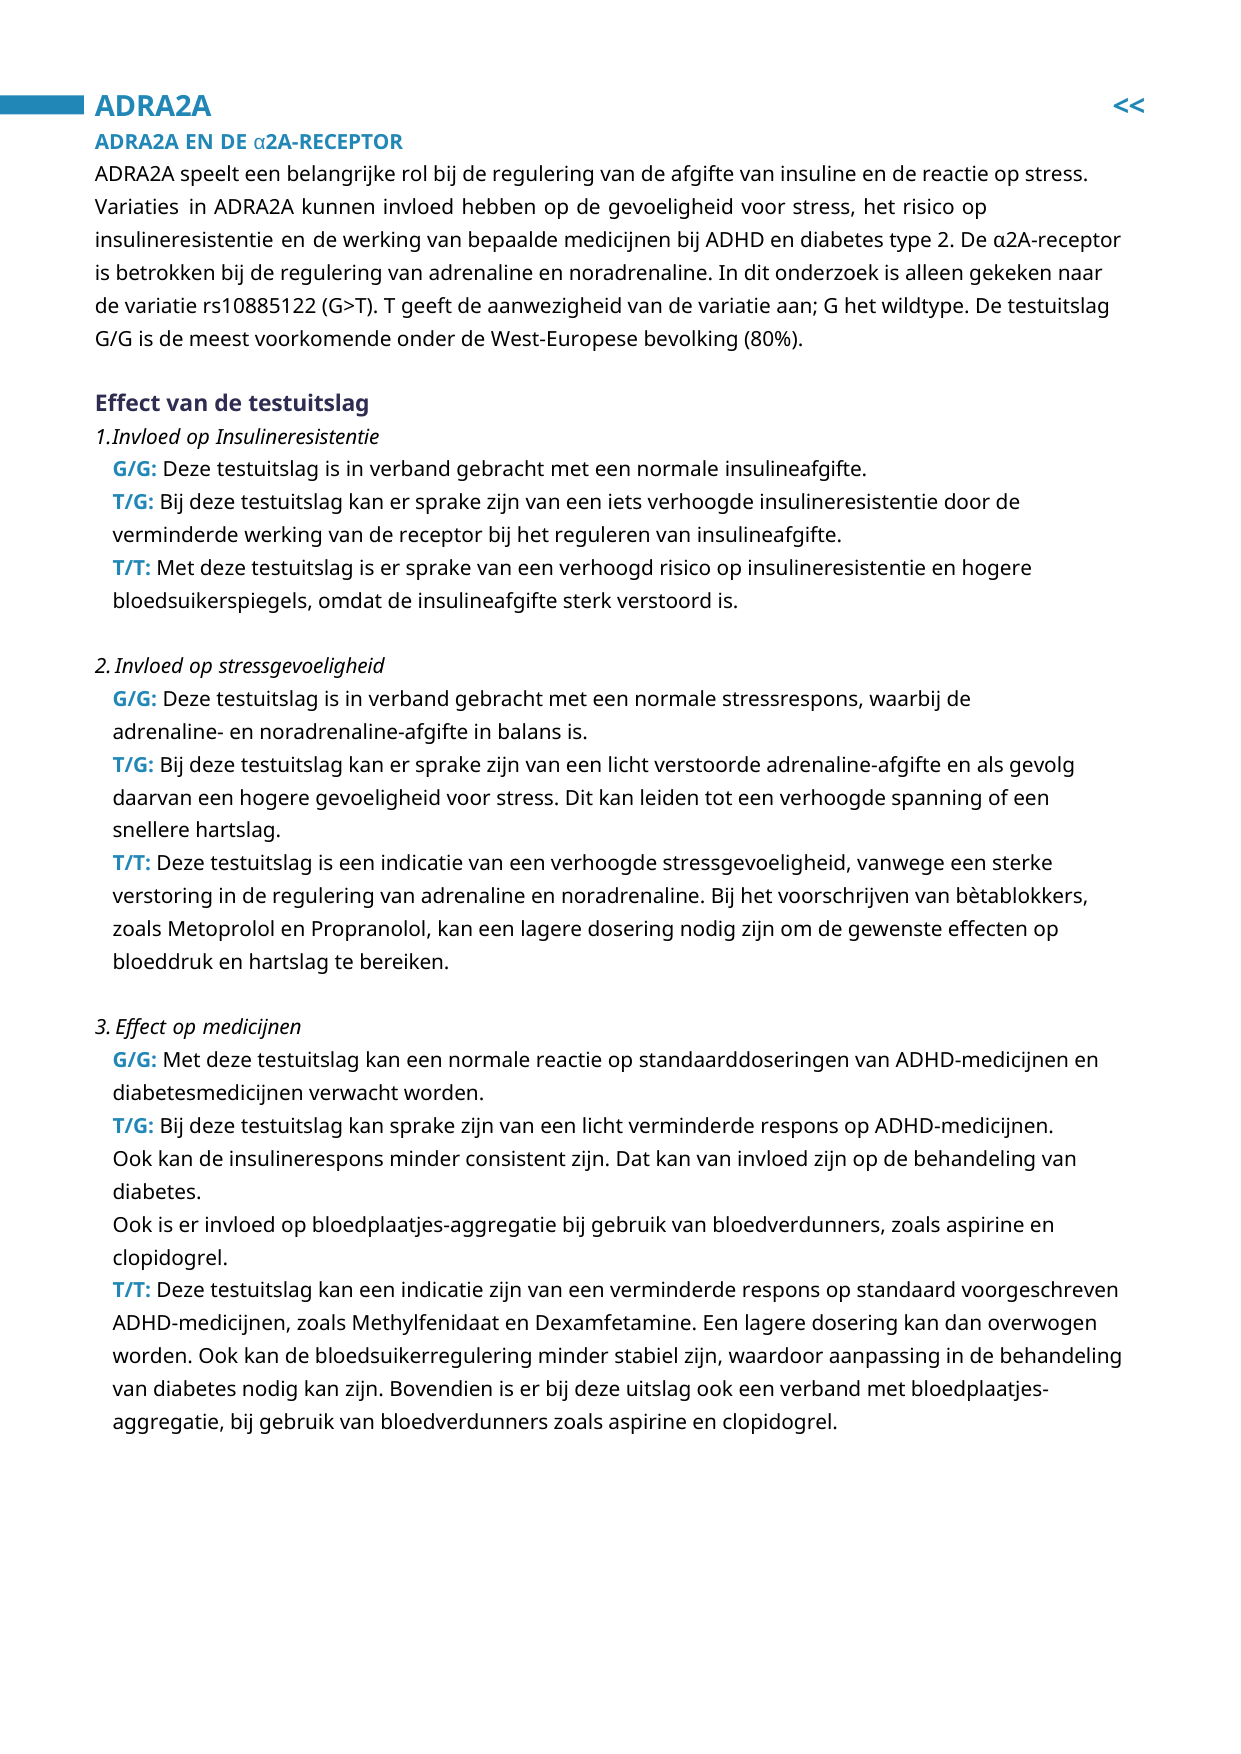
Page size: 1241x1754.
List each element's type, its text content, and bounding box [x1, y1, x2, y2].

text G/G: Deze testuitslag is in verband gebracht met een normale insulineafgifte. [112, 454, 1240, 483]
text T/G: Bij deze testuitslag kan sprake zijn van een licht verminderde respons op ADHD-medicijnen. Ook kan de insulinerespons minder consistent zijn. Dat kan van invloed zijn op de behandeling van diabetes. Ook is er invloed op bloedplaatjes-aggregatie bij gebruik van bloedverdunners, zoals aspirine en clopidogrel. [112, 1111, 1114, 1271]
text G/G: Deze testuitslag is in verband gebracht met een normale stressrespons, waarbij de adrenaline- en noradrenaline-afgifte in balans is. [112, 684, 1082, 745]
subtitle ADRA2A << [94, 85, 1240, 124]
text T/T: Deze testuitslag is een indicatie van een verhoogde stressgevoeligheid, vanwege een sterke verstoring in de regulering van adrenaline en noradrenaline. Bij het voorschrijven van bètablokkers, zoals Metoprolol en Propranolol, kan een lagere dosering nodig zijn om de gewenste effecten op bloeddruk en hartslag te bereiken. [112, 848, 1126, 976]
text T/T: Deze testuitslag kan een indicatie zijn van een verminderde respons op standaard voorgeschreven ADHD-medicijnen, zoals Methylfenidaat en Dexamfetamine. Een lagere dosering kan dan overwogen worden. Ook kan de bloedsuikerregulering minder stabiel zijn, waardoor aanpassing in de behandeling van diabetes nodig kan zijn. Bovendien is er bij deze uitslag ook een verband met bloedplaatjes-aggregatie, bij gebruik van bloedverdunners zoals aspirine en clopidogrel. [112, 1276, 1126, 1436]
list Invloed op stressgevoeligheid [94, 651, 1240, 680]
text T/G: Bij deze testuitslag kan er sprake zijn van een iets verhoogde insulineresistentie door de verminderde werking van de receptor bij het reguleren van insulineafgifte. [112, 487, 1132, 548]
text T/T: Met deze testuitslag is er sprake van een verhoogd risico op insulineresistentie en hogere bloedsuikerspiegels, omdat de insulineafgifte sterk verstoord is. [112, 553, 1132, 614]
text ADRA2A EN DE α2A-RECEPTOR [94, 127, 1240, 156]
text G/G: Met deze testuitslag kan een normale reactie op standaarddoseringen van ADHD-medicijnen en diabetesmedicijnen verwacht worden. [112, 1045, 1132, 1106]
list Invloed op Insulineresistentie [94, 422, 1240, 450]
list Effect op medicijnen [94, 1012, 1240, 1041]
text ADRA2A speelt een belangrijke rol bij de regulering van de afgifte van insuline en de reactie op stress. Variaties in ADRA2A kunnen invloed hebben op de gevoeligheid voor stress, het risico op insulineresistentie en de werking van bepaalde medicijnen bij ADHD en diabetes type 2. De α2A-receptor is betrokken bij de regulering van adrenaline en noradrenaline. In dit onderzoek is alleen gekeken naar de variatie rs10885122 (G>T). T geeft de aanwezigheid van de variatie aan; G het wildtype. De testuitslag G/G is de meest voorkomende onder de West-Europese bevolking (80%). [94, 159, 1132, 352]
text Effect van de testuitslag [94, 387, 1240, 418]
text T/G: Bij deze testuitslag kan er sprake zijn van een licht verstoorde adrenaline-afgifte en als gevolg daarvan een hogere gevoeligheid voor stress. Dit kan leiden tot een verhoogde spanning of een snellere hartslag. [112, 750, 1132, 844]
